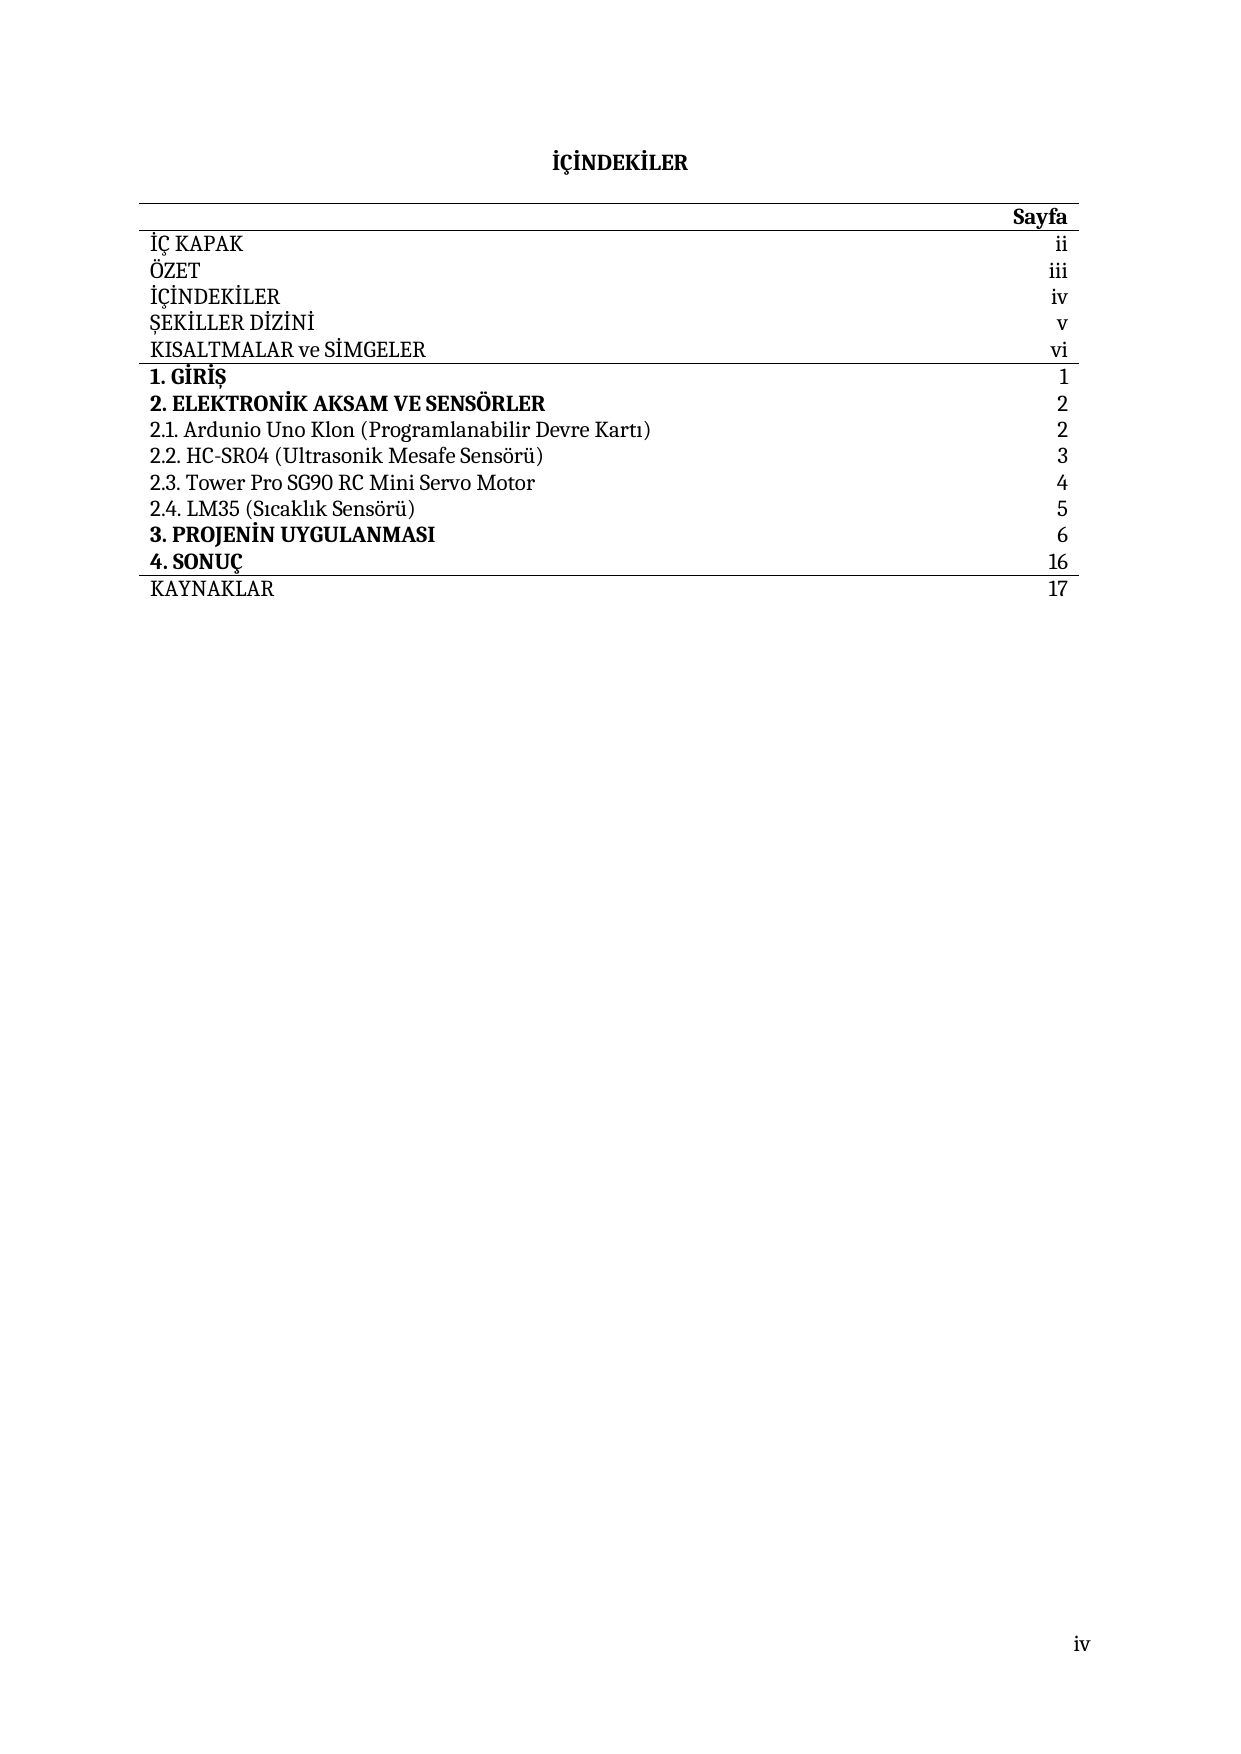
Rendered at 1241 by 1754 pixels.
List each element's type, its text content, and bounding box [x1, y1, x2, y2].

table_cell 2 [997, 390, 1079, 417]
text İÇİNDEKİLER [150, 150, 1090, 176]
table_cell 16 [997, 549, 1079, 575]
table_cell KISALTMALAR ve SİMGELER [139, 337, 997, 363]
table_cell 2.4. LM35 (Sıcaklık Sensörü) [139, 496, 997, 522]
table_cell 3. PROJENİN UYGULANMASI [139, 522, 997, 548]
table_cell 1. GİRİŞ [139, 364, 997, 390]
table_cell 1 [997, 364, 1079, 390]
table_header Sayfa [997, 204, 1079, 230]
table_header [139, 204, 997, 230]
table_cell 2. ELEKTRONİK AKSAM VE SENSÖRLER [139, 390, 997, 417]
table_cell 2.3. Tower Pro SG90 RC Mini Servo Motor [139, 469, 997, 496]
table_cell vi [997, 337, 1079, 363]
table_cell 5 [997, 496, 1079, 522]
table_cell 3 [997, 443, 1079, 469]
table_cell iv [997, 284, 1079, 310]
table_cell 4 [997, 469, 1079, 496]
table_cell KAYNAKLAR [139, 576, 997, 602]
table_cell 2.1. Ardunio Uno Klon (Programlanabilir Devre Kartı) [139, 417, 997, 443]
table_cell iii [997, 258, 1079, 284]
table_cell 17 [997, 576, 1079, 602]
table_cell 4. SONUÇ [139, 549, 997, 575]
table_cell ÖZET [139, 258, 997, 284]
table_cell 2.2. HC-SR04 (Ultrasonik Mesafe Sensörü) [139, 443, 997, 469]
table_cell 2 [997, 417, 1079, 443]
table_cell ii [997, 231, 1079, 257]
table_cell v [997, 310, 1079, 337]
table_cell ŞEKİLLER DİZİNİ [139, 310, 997, 337]
table_cell İÇ KAPAK [139, 231, 997, 257]
table_cell İÇİNDEKİLER [139, 284, 997, 310]
table_cell 6 [997, 522, 1079, 548]
